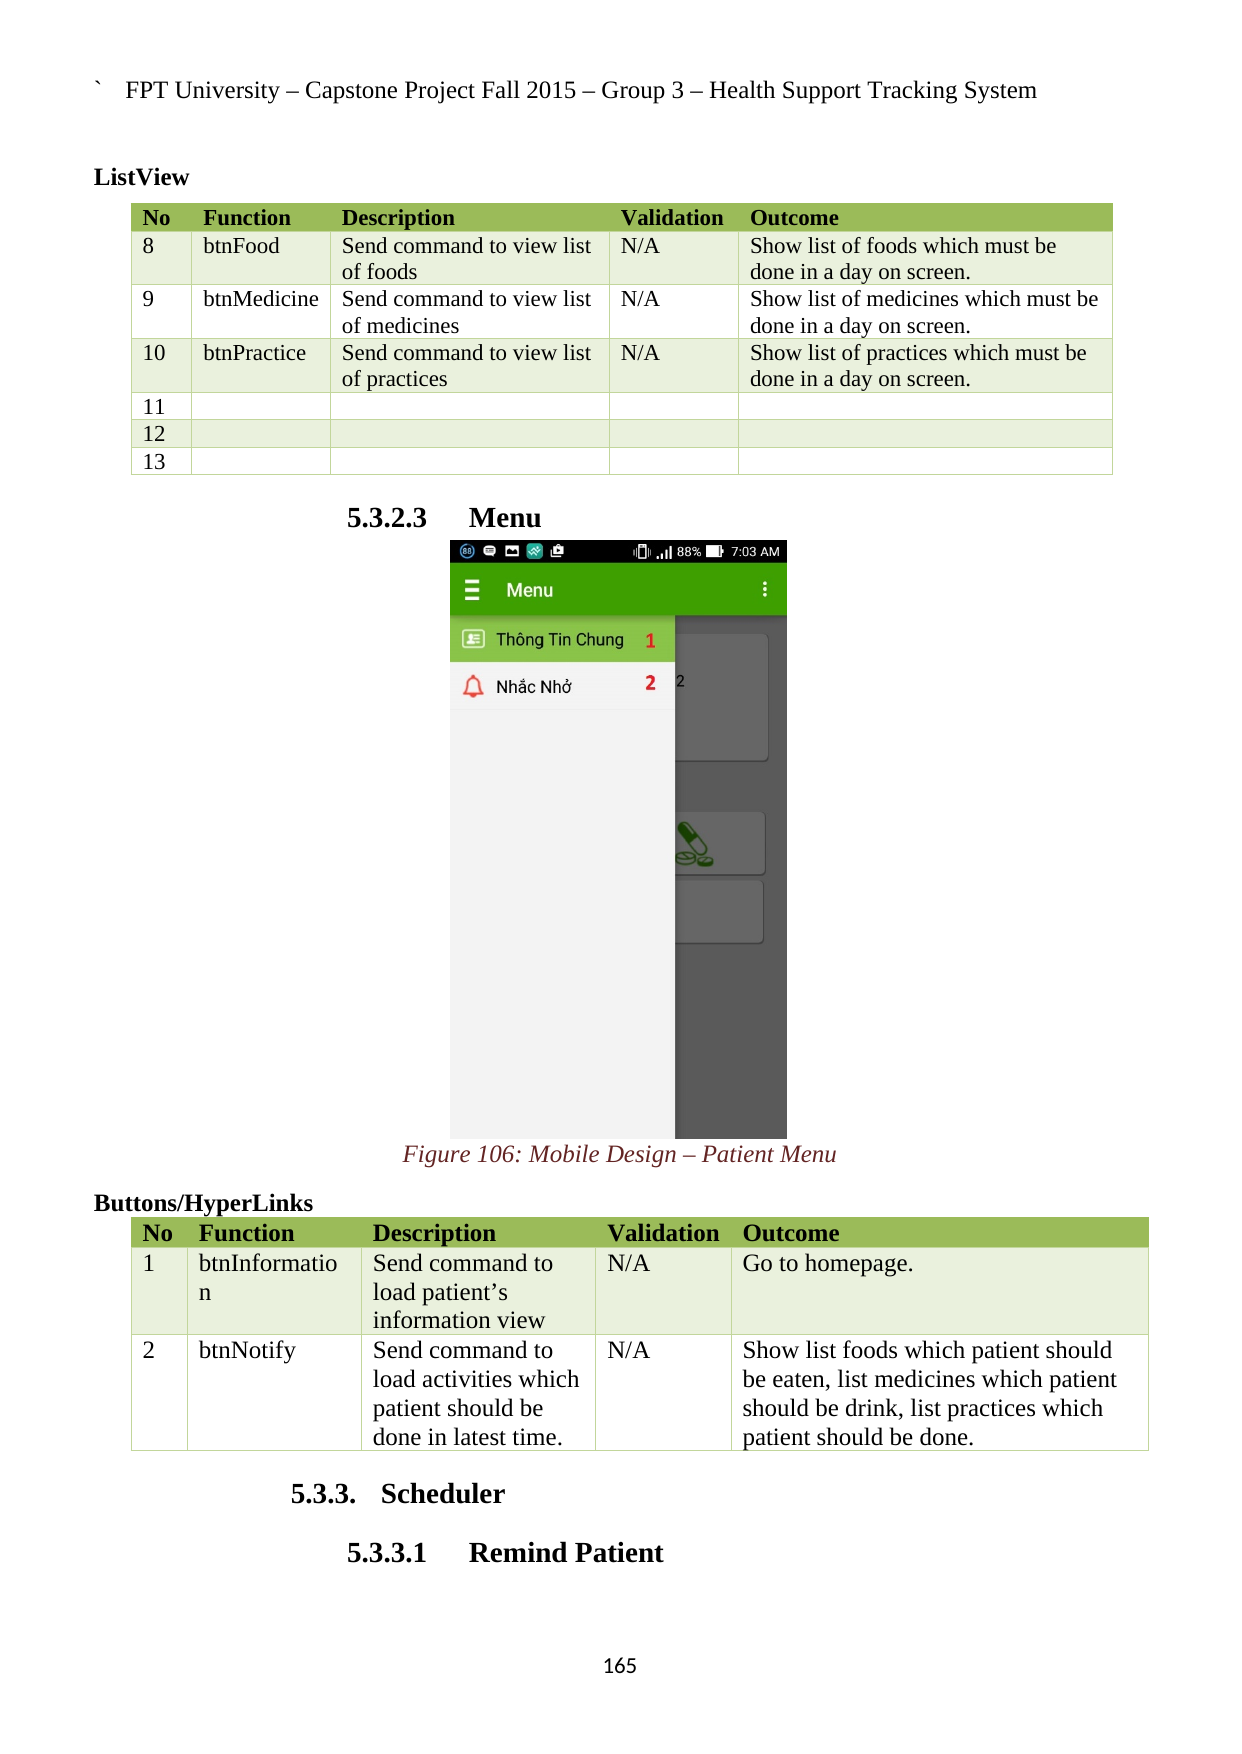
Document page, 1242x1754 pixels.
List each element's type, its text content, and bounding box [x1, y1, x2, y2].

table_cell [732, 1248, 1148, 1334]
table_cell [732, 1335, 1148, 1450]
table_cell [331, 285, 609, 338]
text Buttons/HyperLinks [94, 1188, 1146, 1217]
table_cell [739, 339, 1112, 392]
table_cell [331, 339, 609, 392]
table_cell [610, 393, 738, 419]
text ListView [94, 162, 1146, 191]
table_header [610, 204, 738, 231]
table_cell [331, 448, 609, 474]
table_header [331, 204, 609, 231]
text Figure 106: Mobile Design – Patient Menu [94, 1139, 1146, 1168]
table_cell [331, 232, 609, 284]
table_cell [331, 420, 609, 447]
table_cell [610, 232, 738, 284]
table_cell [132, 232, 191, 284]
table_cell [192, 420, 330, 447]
picture [450, 540, 787, 1139]
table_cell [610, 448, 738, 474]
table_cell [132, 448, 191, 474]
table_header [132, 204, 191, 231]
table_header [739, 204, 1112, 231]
subtitle Menu [347, 500, 1146, 534]
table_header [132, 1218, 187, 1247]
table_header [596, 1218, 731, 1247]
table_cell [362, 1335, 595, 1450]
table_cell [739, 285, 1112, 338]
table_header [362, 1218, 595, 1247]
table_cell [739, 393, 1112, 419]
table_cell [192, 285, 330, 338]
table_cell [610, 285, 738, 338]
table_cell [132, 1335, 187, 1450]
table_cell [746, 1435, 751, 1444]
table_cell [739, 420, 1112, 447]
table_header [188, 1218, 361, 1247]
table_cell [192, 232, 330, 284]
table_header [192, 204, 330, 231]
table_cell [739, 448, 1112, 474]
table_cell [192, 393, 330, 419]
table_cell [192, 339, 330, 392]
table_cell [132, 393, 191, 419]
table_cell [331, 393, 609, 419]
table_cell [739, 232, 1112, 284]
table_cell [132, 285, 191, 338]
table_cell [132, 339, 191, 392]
subtitle Scheduler [291, 1476, 1146, 1510]
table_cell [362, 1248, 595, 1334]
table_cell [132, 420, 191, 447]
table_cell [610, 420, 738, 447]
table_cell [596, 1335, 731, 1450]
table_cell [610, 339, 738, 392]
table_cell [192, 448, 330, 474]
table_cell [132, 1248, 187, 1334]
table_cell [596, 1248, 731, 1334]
subtitle Remind Patient [347, 1535, 1146, 1568]
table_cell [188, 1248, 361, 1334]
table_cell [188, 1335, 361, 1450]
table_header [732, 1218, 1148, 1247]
